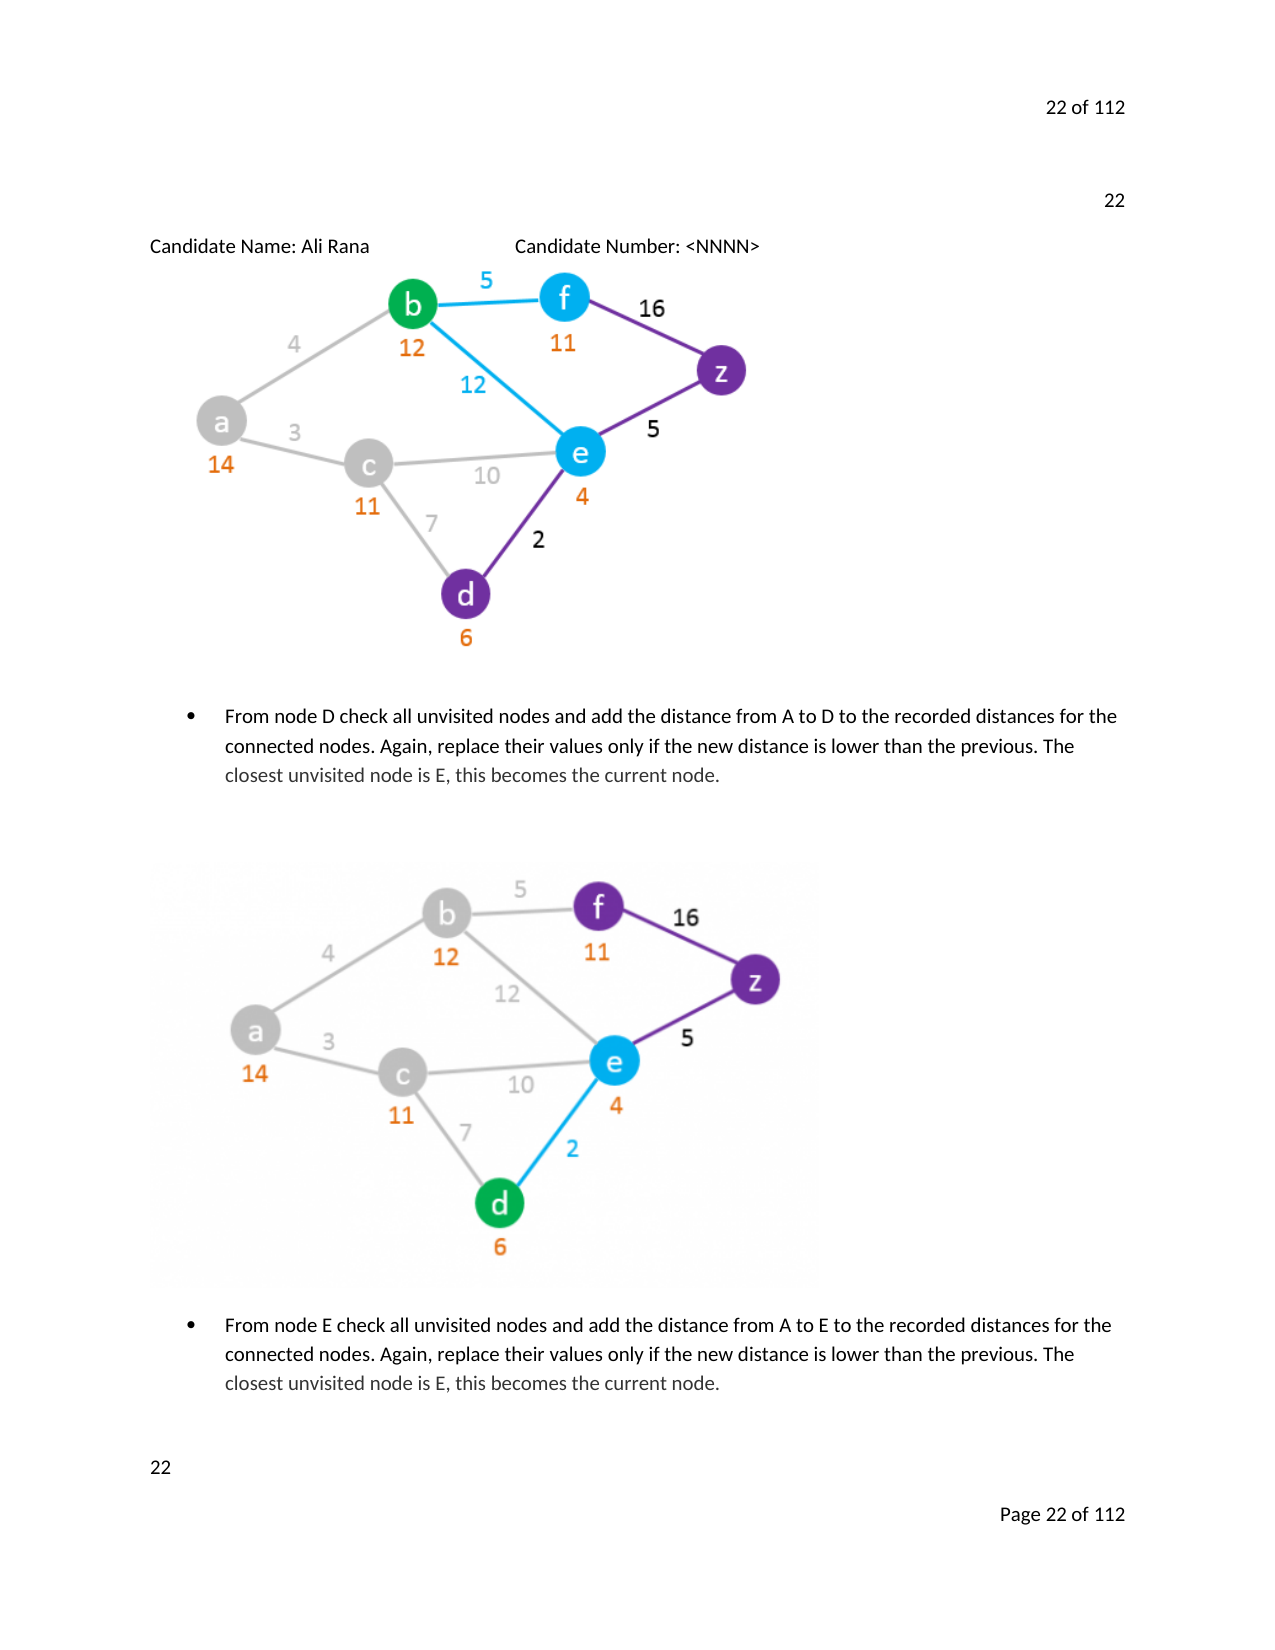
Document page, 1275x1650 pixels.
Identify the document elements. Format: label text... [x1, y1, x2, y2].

picture [150, 258, 791, 679]
list From node E check all unvisited nodes and add the distance from A to E to the recorded distances for the connected nodes. Again, replace their values only if the new distance is lower than the previous. The closest unvisited node is E, this becomes the current node. [187, 1312, 1125, 1396]
list From node D check all unvisited nodes and add the distance from A to D to the recorded distances for the connected nodes. Again, replace their values only if the new distance is lower than the previous. The closest unvisited node is E, this becomes the current node. [187, 704, 1125, 787]
picture [150, 862, 819, 1288]
